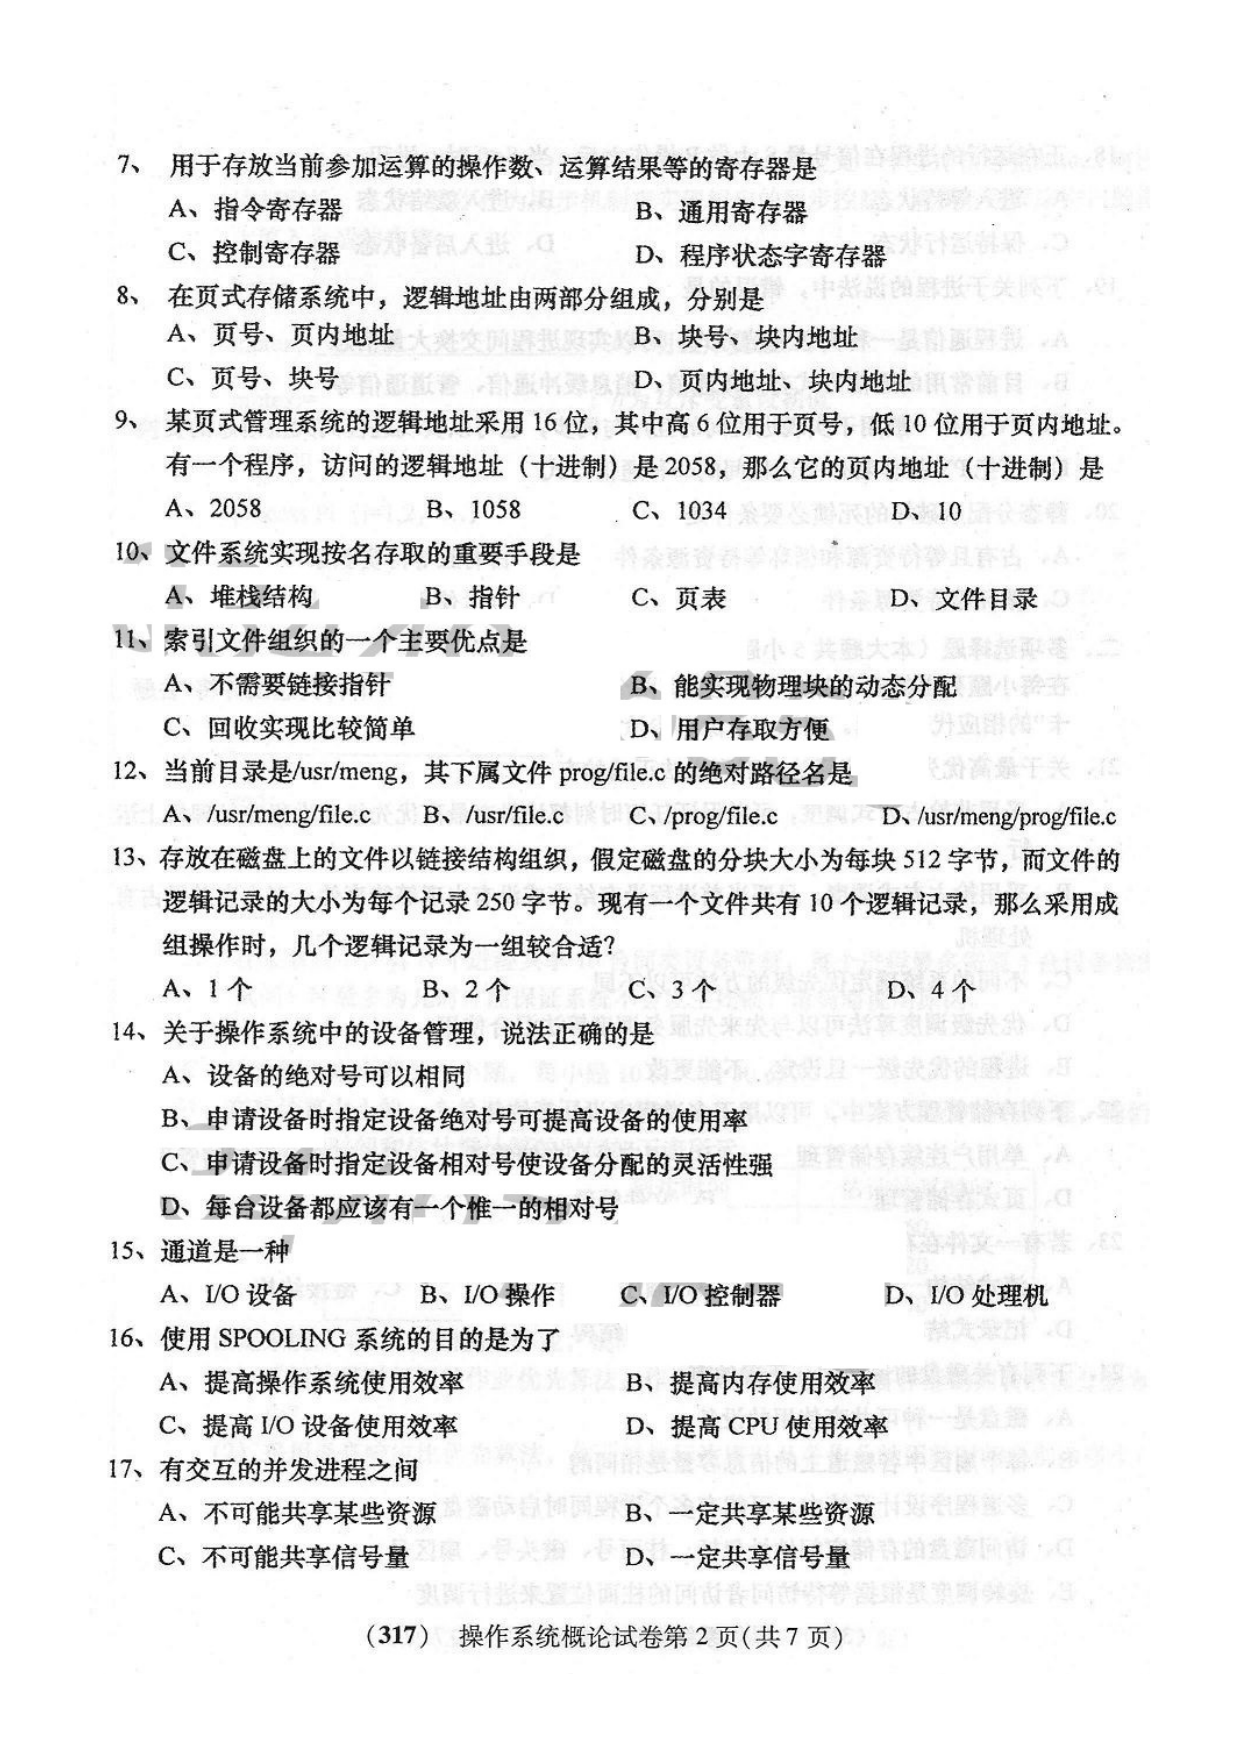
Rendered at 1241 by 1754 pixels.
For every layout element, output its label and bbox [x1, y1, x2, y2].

picture [75, 80, 1150, 1674]
